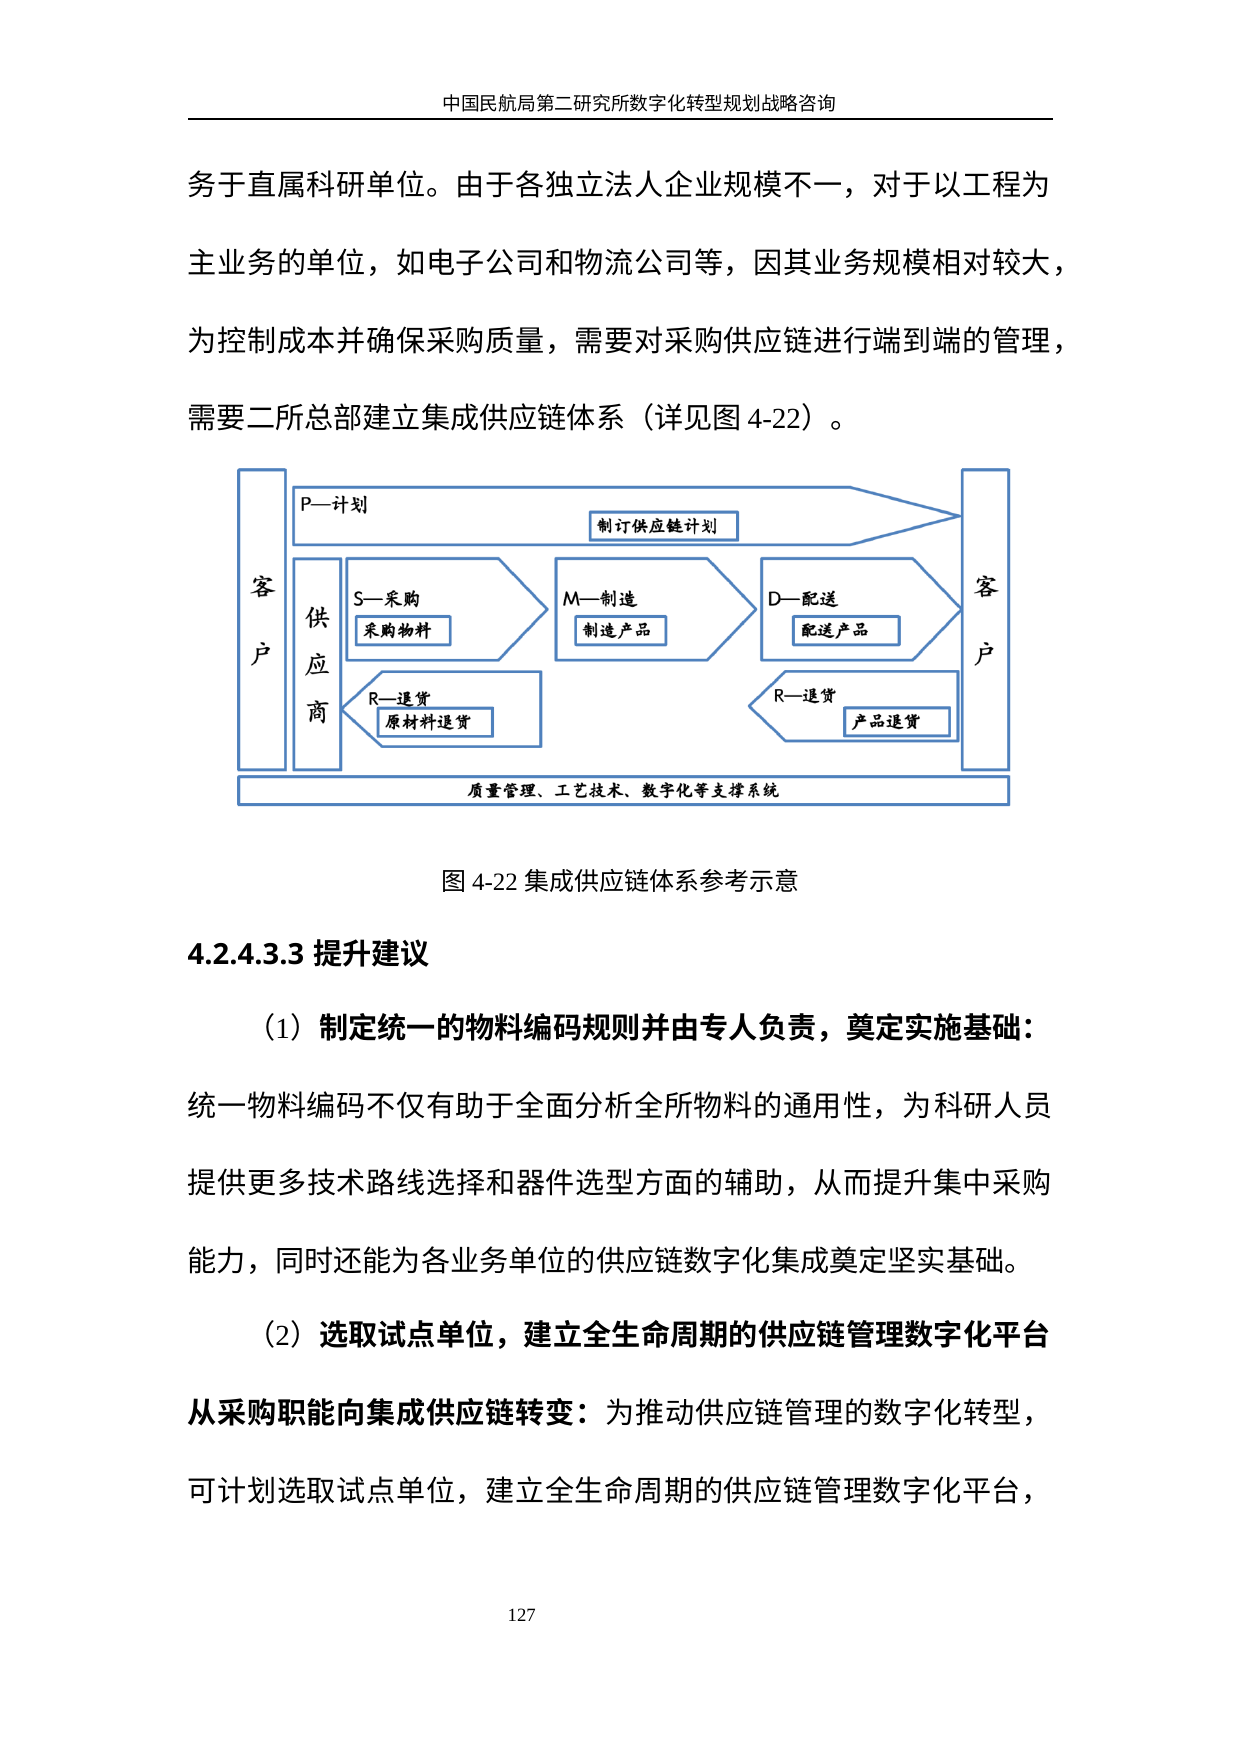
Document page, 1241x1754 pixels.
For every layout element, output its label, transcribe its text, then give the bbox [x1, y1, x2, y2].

picture [211, 457, 1029, 832]
list 制定统一的物料编码规则并由专人负责，奠定实施基础：统一物料编码不仅有助于全面分析全所物料的通用性，为科研人员提供更多技术路线选择和器件选型方面的辅助，从而提升集中采购能力，同时还能为各业务单位的供应链数字化集成奠定坚实基础。 [187, 993, 1053, 1292]
text 图 4-22 集成供应链体系参考示意 [187, 847, 1053, 912]
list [187, 1300, 1053, 1521]
subtitle 提升建议 [187, 919, 1053, 984]
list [187, 150, 1053, 449]
